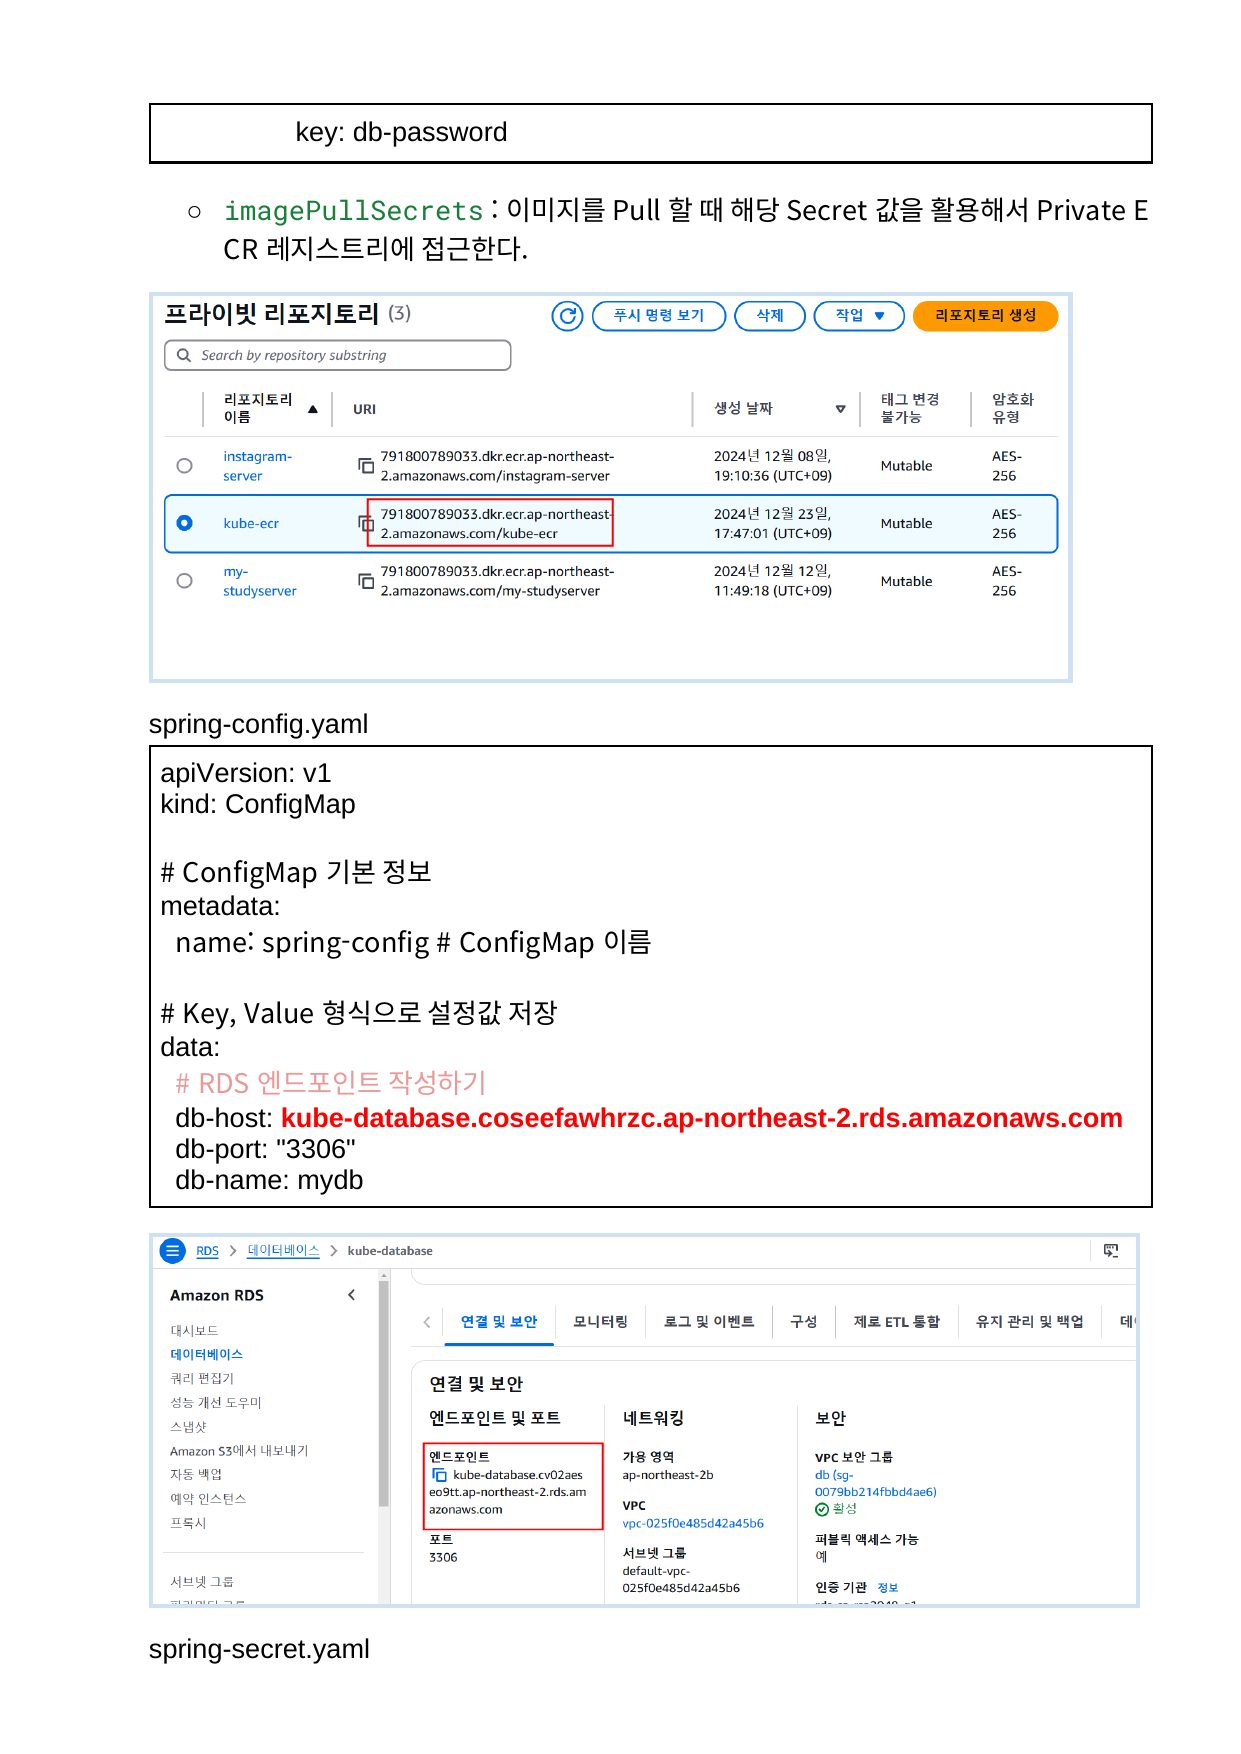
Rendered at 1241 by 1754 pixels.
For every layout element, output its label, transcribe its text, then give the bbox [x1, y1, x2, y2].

text spring-config.yaml [74, 708, 1151, 740]
list imagePullSecrets : 이미지를 Pull 할 때 해당 Secret 값을 활용해서 Private ECR 레지스트리에 접근한다. [186, 188, 1151, 267]
picture [153, 1237, 1136, 1604]
text spring-secret.yaml [149, 1633, 1151, 1664]
table_header apiVersion: v1 kind: ConfigMap # ConfigMap 기본 정보 metadata: name: spring-config # ConfigMap 이름 # Key, Value 형식으로 설정값 저장 data: # RDS 엔드포인트 작성하기 db-host: kube-database.coseefawhrzc.ap-northeast-2.rds.amazonaws.com db-port: "3306" db-name: mydb [151, 747, 1151, 1206]
picture [153, 296, 1068, 679]
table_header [151, 105, 1151, 161]
